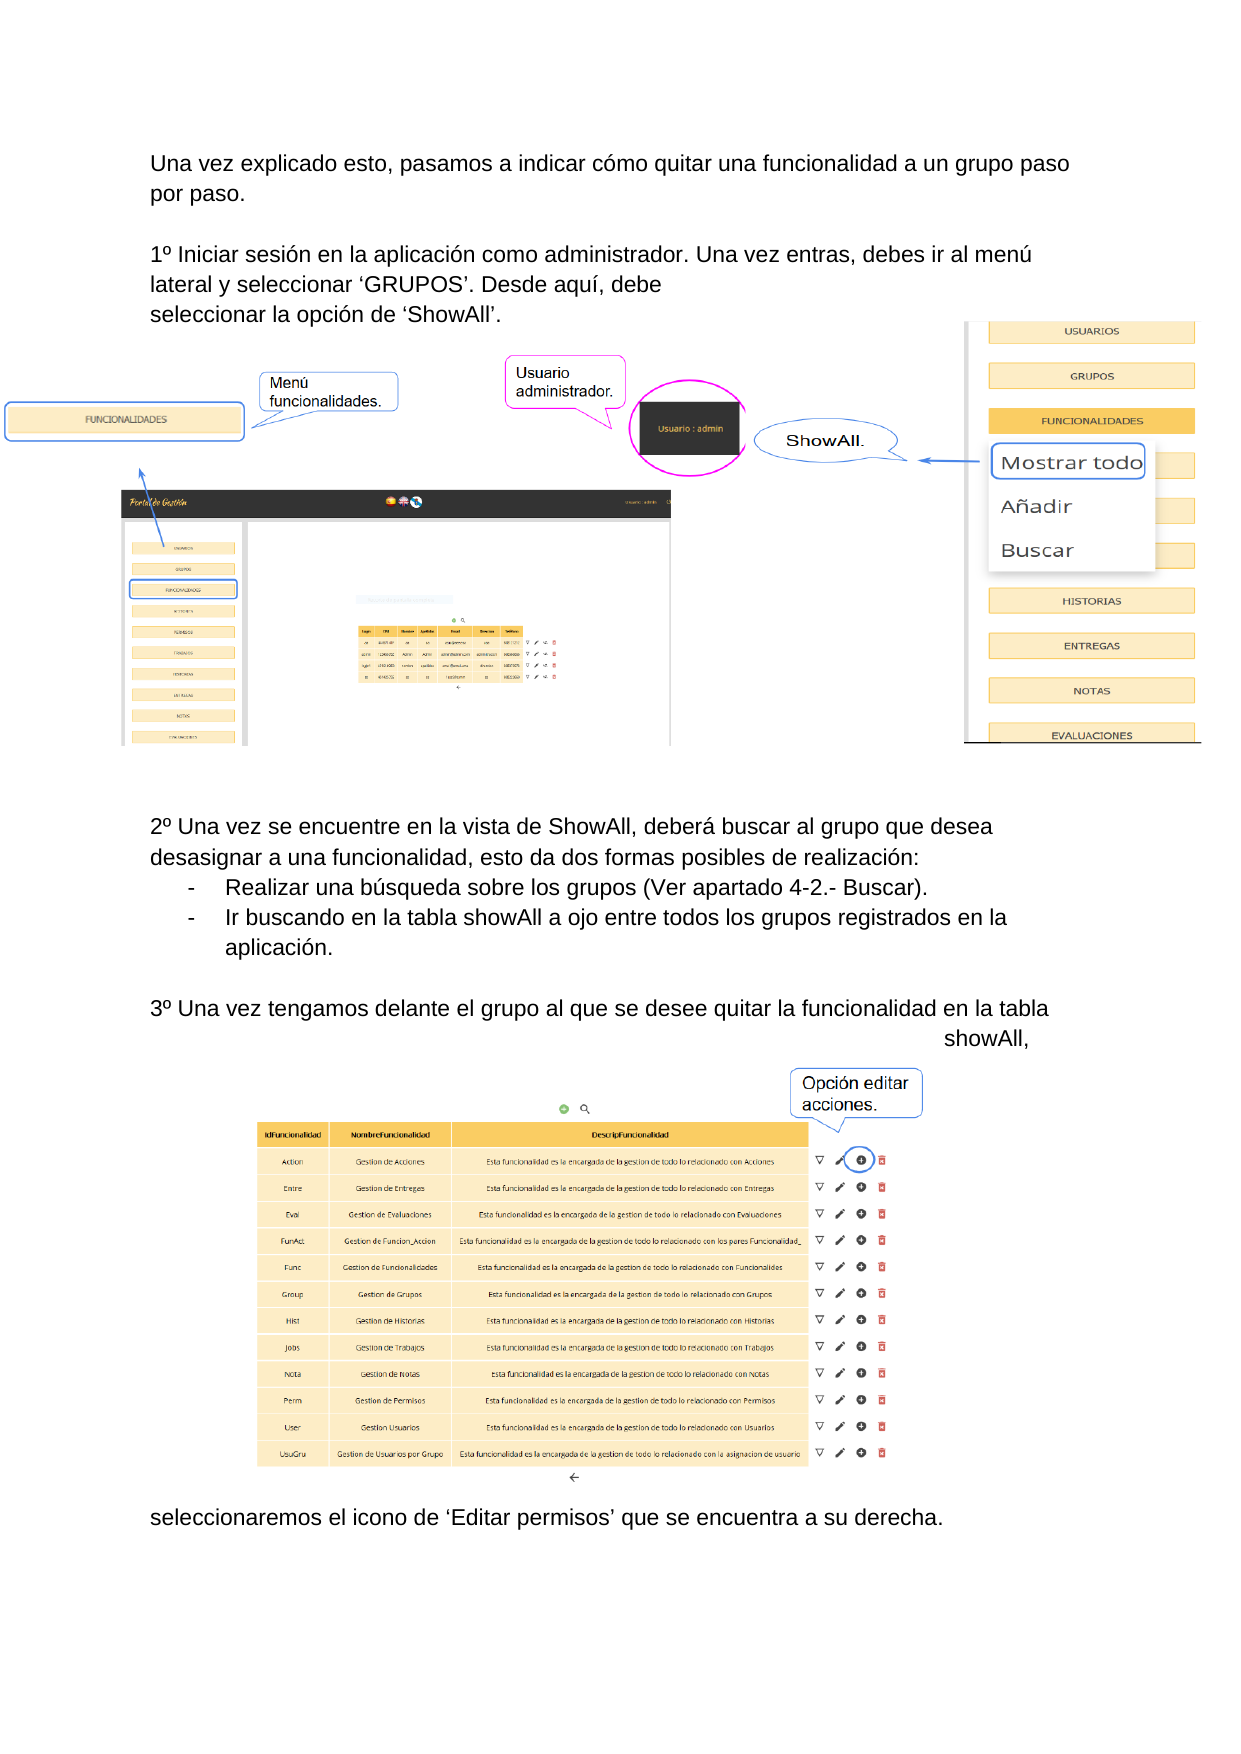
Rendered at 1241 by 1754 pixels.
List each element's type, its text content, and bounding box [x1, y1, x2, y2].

list Ir buscando en la tabla showAll a ojo entre todos los grupos registrados en la aplicación. [187, 904, 1090, 961]
text Una vez explicado esto, pasamos a indicar cómo quitar una funcionalidad a un grupo paso por paso. [150, 150, 1090, 207]
picture [0, 307, 1202, 751]
text 1º Iniciar sesión en la aplicación como administrador. Una vez entras, debes ir al menú lateral y seleccionar ‘GRUPOS’. Desde aquí, debe seleccionar la opción de ‘ShowAll’. [150, 241, 1090, 327]
picture [253, 1061, 926, 1486]
text 2º Una vez se encuentre en la vista de ShowAll, deberá buscar al grupo que desea desasignar a una funcionalidad, esto da dos formas posibles de realización: [150, 813, 1090, 870]
list Realizar una búsqueda sobre los grupos (Ver apartado 4-2.- Buscar). [187, 874, 1090, 900]
